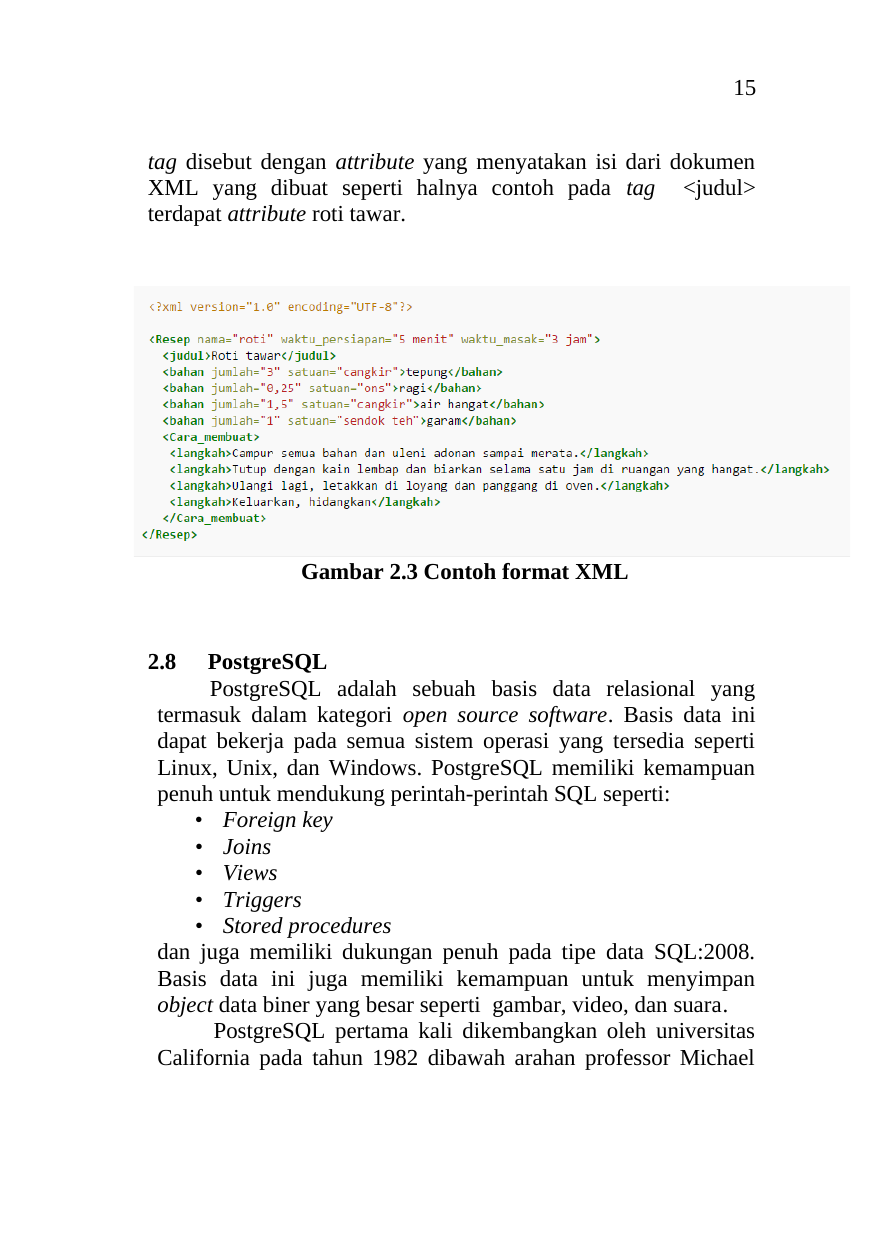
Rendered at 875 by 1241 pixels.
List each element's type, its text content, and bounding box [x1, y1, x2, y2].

text • Views [194, 859, 756, 886]
picture [133, 286, 851, 557]
text PostgreSQL adalah sebuah basis data relasional yang termasuk dalam kategori open source software. Basis data ini dapat bekerja pada semua sistem operasi yang tersedia seperti Linux, Unix, dan Windows. PostgreSQL memiliki kemampuan penuh untuk mendukung perintah-perintah SQL seperti: [157, 675, 756, 807]
text • Joins [194, 833, 756, 859]
subtitle PostgreSQL [148, 648, 756, 675]
text • Triggers [194, 886, 756, 912]
text • Stored procedures [194, 912, 756, 938]
text • Foreign key [194, 807, 756, 833]
text dan juga memiliki dukungan penuh pada tipe data SQL:2008. Basis data ini juga memiliki kemampuan untuk menyimpan object data biner yang besar seperti gambar, video, dan suara. [157, 938, 756, 1017]
